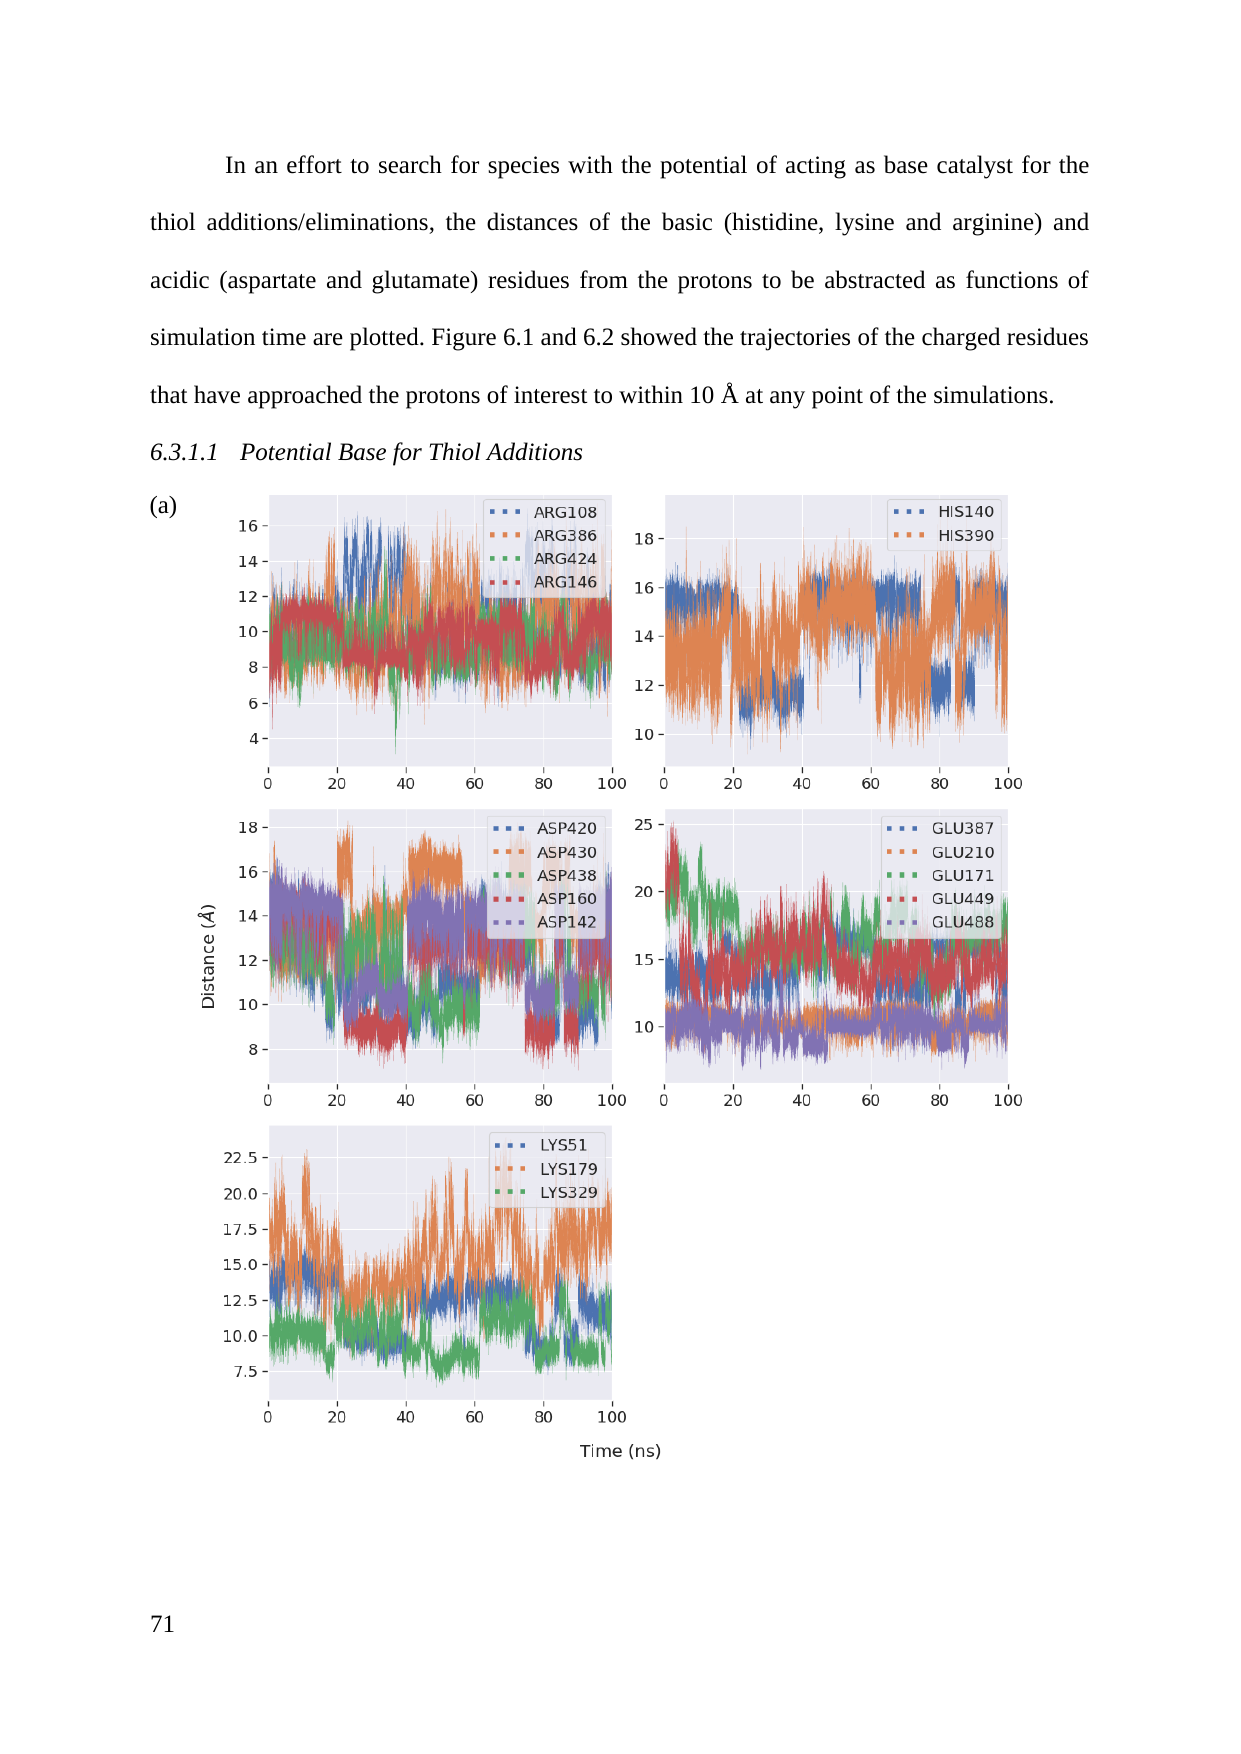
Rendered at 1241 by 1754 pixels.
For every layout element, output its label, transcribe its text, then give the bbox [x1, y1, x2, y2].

text In an effort to search for species with the potential of acting as base catalyst for the thiol additions/eliminations, the distances of the basic (histidine, lysine and arginine) and acidic (aspartate and glutamate) residues from the protons to be abstracted as functions of simulation time are plotted. Figure 6.1 and 6.2 showed the trajectories of the charged residues that have approached the protons of interest to within 10 Å at any point of the simulations. [150, 150, 1090, 409]
subtitle Potential Base for Thiol Additions [150, 437, 1090, 466]
picture [190, 495, 1050, 1472]
